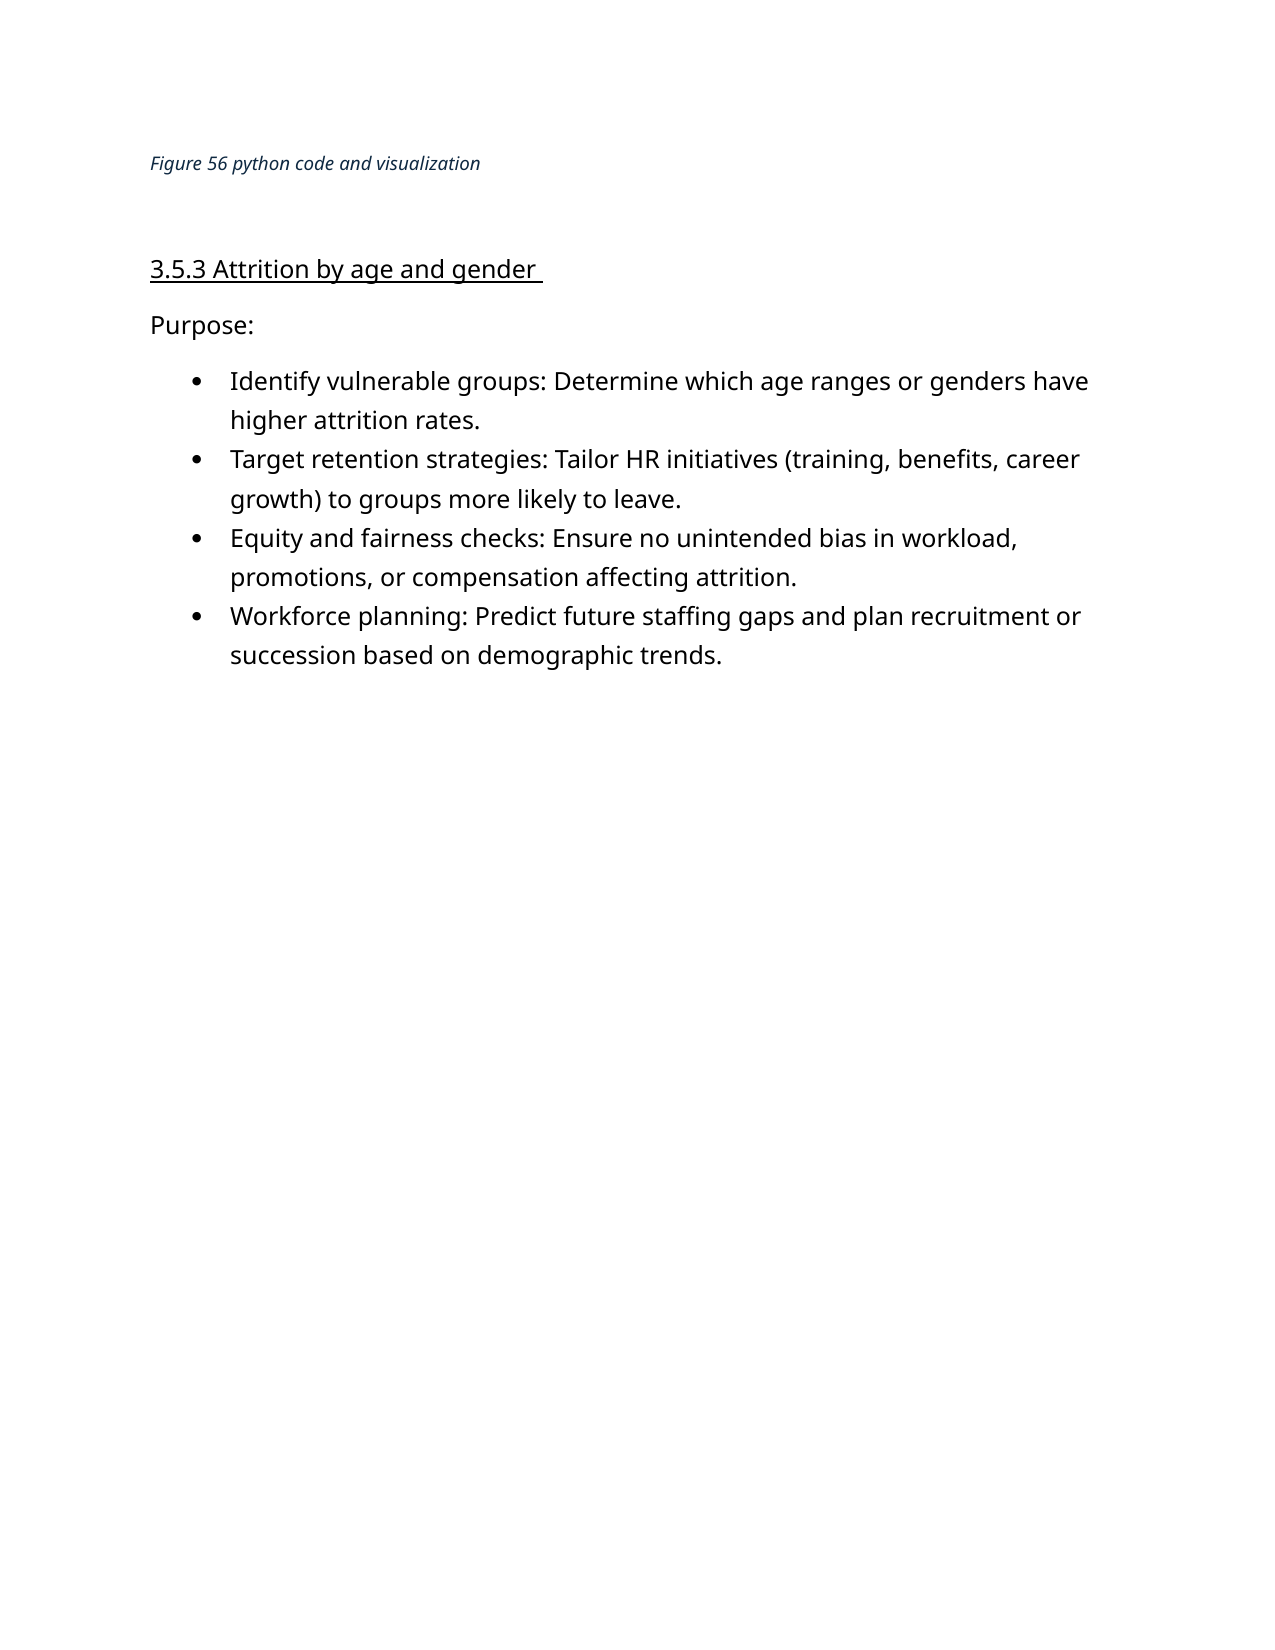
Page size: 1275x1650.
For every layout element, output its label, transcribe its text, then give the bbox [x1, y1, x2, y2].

list Target retention strategies: Tailor HR initiatives (training, benefits, career growth) to groups more likely to leave. [192, 442, 1125, 515]
list Identify vulnerable groups: Determine which age ranges or genders have higher attrition rates. [192, 364, 1125, 437]
text Purpose: [150, 308, 1125, 342]
list Workforce planning: Predict future staffing gaps and plan recruitment or succession based on demographic trends. [192, 599, 1125, 672]
text Figure 56 python code and visualization [150, 150, 1125, 176]
list Equity and fairness checks: Ensure no unintended bias in workload, promotions, or compensation affecting attrition. [192, 521, 1125, 594]
text 3.5.3 Attrition by age and gender [150, 252, 1125, 286]
